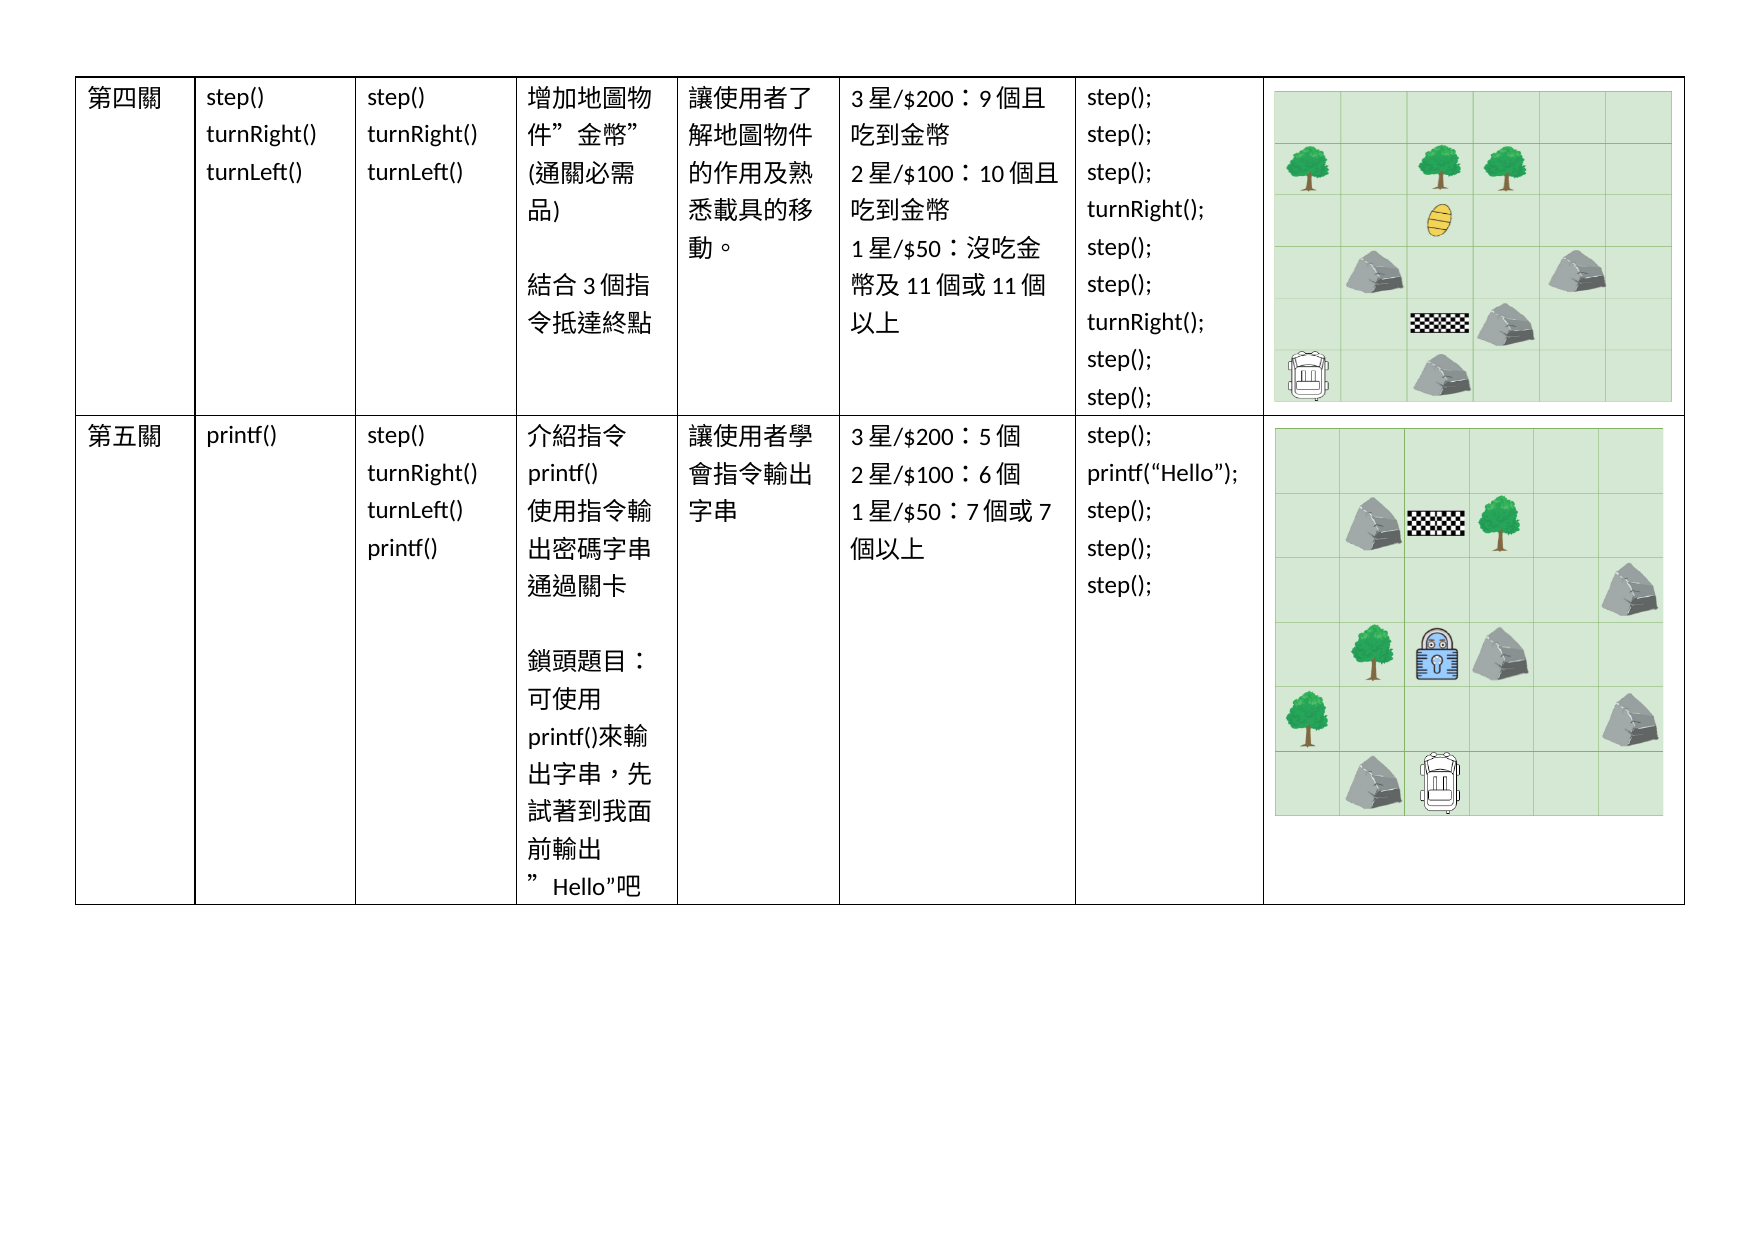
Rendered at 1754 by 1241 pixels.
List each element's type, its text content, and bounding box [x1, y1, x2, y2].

table_header step() turnRight() turnLeft() [196, 78, 355, 415]
picture [1274, 91, 1672, 402]
table_header 第四關 [76, 78, 194, 415]
table_cell step(); printf(“Hello”); step(); step(); step(); [1076, 416, 1263, 903]
table_cell 讓使用者學會指令輸出字串 [678, 416, 839, 903]
table_cell [1264, 416, 1684, 903]
table_header step(); step(); step(); turnRight(); step(); step(); turnRight(); step(); step(); [1076, 78, 1263, 415]
table_header 3星/$200：9個且吃到金幣 2星/$100：10個且吃到金幣 1星/$50：沒吃金幣及11個或11個以上 [840, 78, 1075, 415]
table_cell printf() [196, 416, 355, 903]
table_cell step() turnRight() turnLeft() printf() [356, 416, 516, 903]
table_cell 3星/$200：5個 2星/$100：6個 1星/$50：7個或7個以上 [840, 416, 1075, 903]
table_header step() turnRight() turnLeft() [356, 78, 516, 415]
table_header [1264, 78, 1684, 415]
picture [1274, 428, 1664, 816]
table_cell 第五關 [76, 416, 194, 903]
table_cell 介紹指令printf() 使用指令輸出密碼字串通過關卡 鎖頭題目： 可使用printf()來輸出字串，先試著到我面前輸出”Hello”吧 [517, 416, 677, 903]
table_header 讓使用者了解地圖物件的作用及熟悉載具的移動。 [678, 78, 839, 415]
table_header 增加地圖物件”金幣” (通關必需品) 結合3個指令抵達終點 [517, 78, 677, 415]
